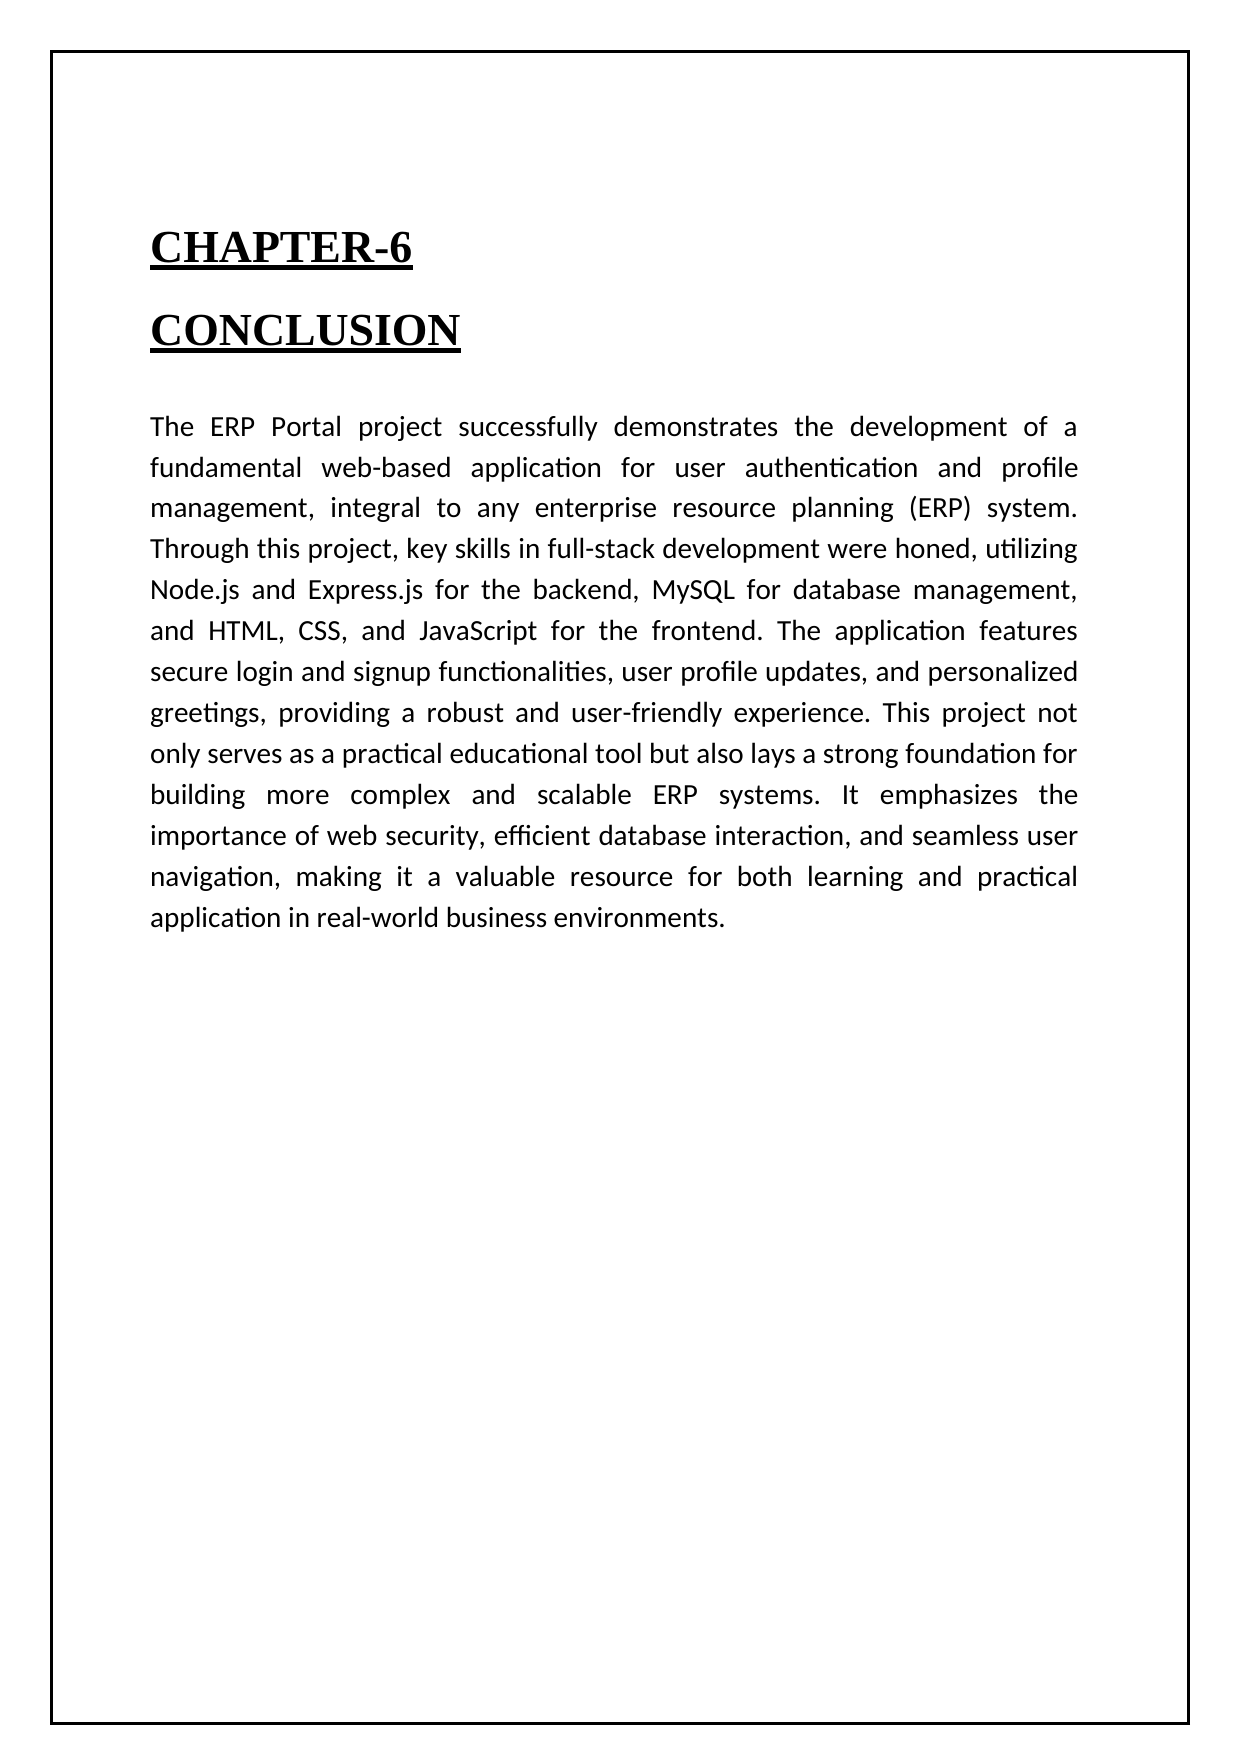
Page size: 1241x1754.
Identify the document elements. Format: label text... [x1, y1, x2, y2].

text CONCLUSION [150, 302, 1165, 355]
text CHAPTER-6 [150, 219, 1165, 273]
text The ERP Portal project successfully demonstrates the development of a fundamental web-based application for user authentication and profile management, integral to any enterprise resource planning (ERP) system. Through this project, key skills in full-stack development were honed, utilizing Node.js and Express.js for the backend, MySQL for database management, and HTML, CSS, and JavaScript for the frontend. The application features secure login and signup functionalities, user profile updates, and personalized greetings, providing a robust and user-friendly experience. This project not only serves as a practical educational tool but also lays a strong foundation for building more complex and scalable ERP systems. It emphasizes the importance of web security, efficient database interaction, and seamless user navigation, making it a valuable resource for both learning and practical application in real-world business environments. [150, 408, 1079, 934]
